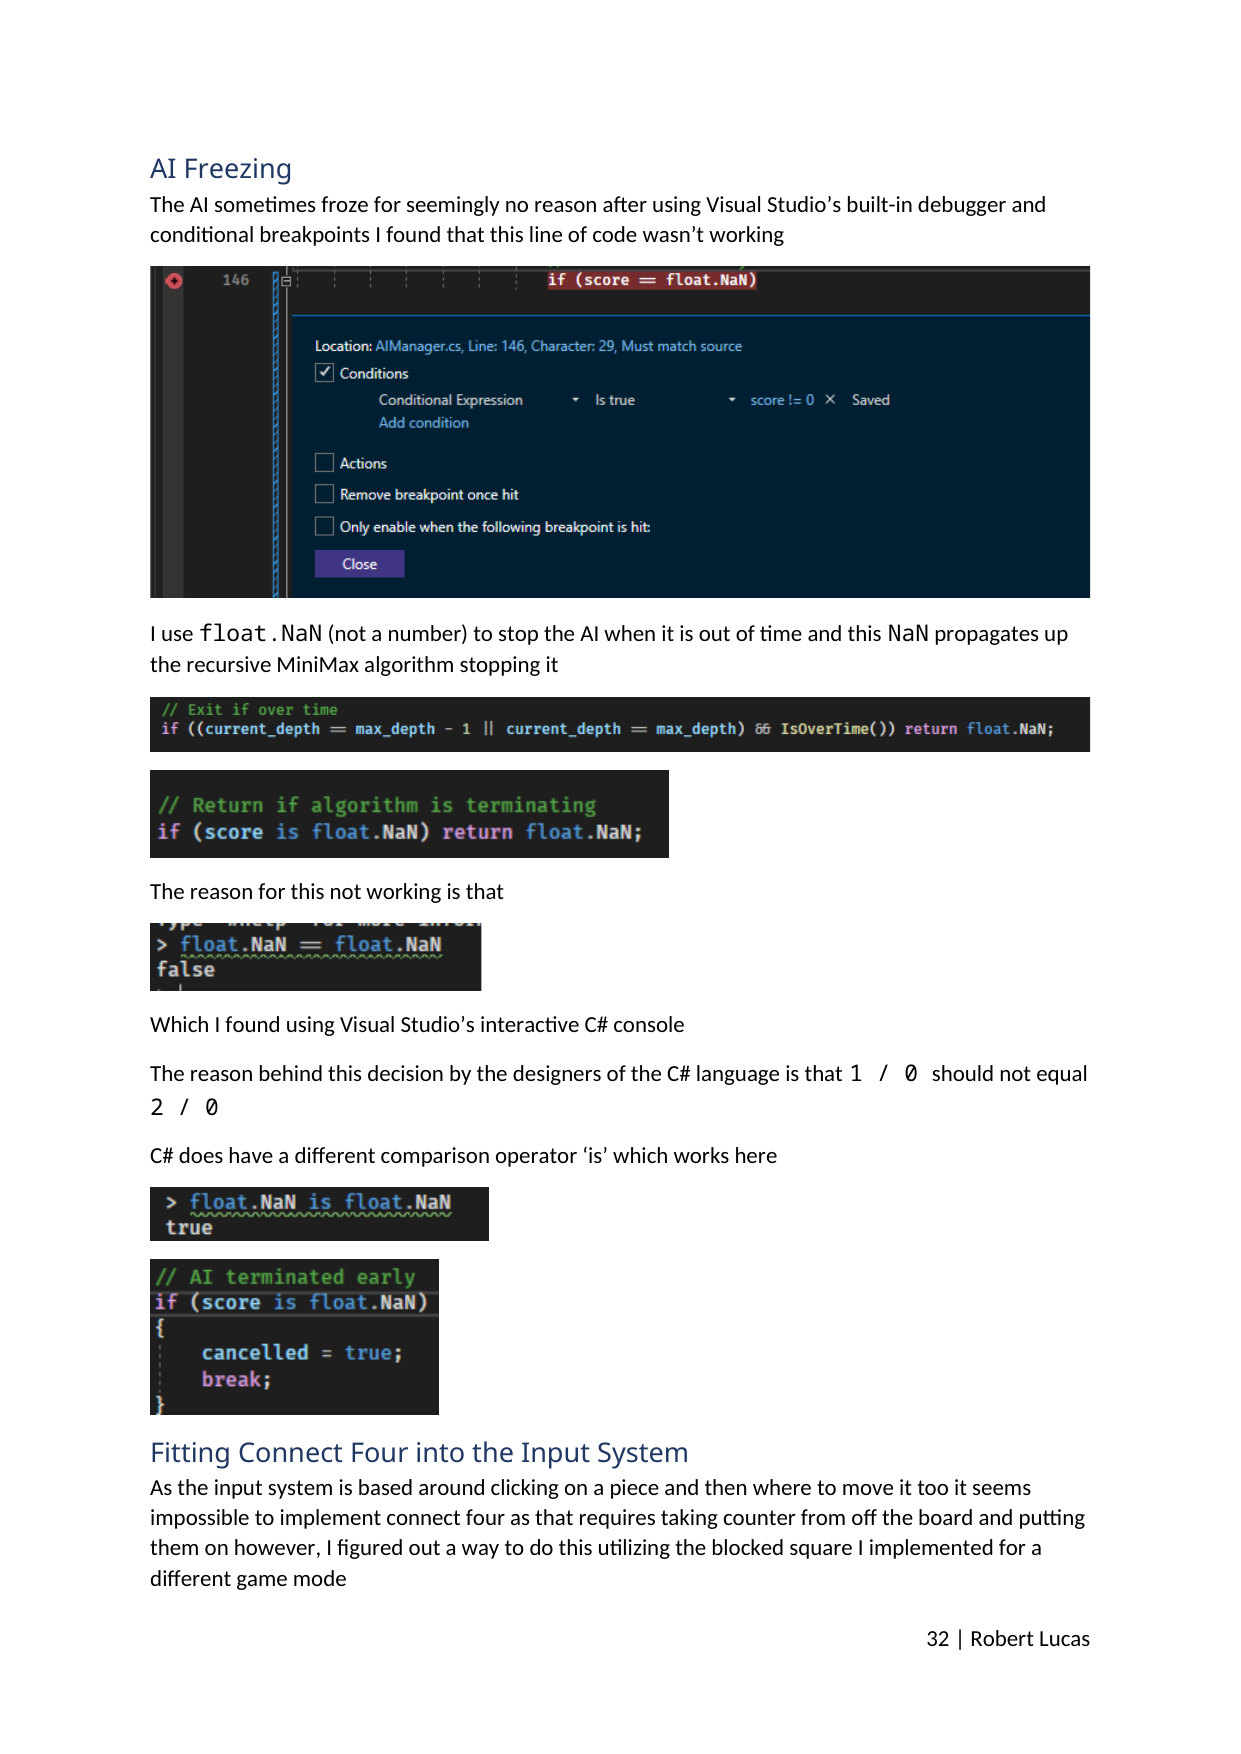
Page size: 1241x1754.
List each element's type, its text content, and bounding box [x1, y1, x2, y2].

picture [150, 1259, 439, 1415]
text Which I found using Visual Studio’s interactive C# console [150, 1010, 1090, 1038]
picture [150, 1187, 489, 1241]
text The reason for this not working is that [150, 877, 1090, 905]
subtitle Fitting Connect Four into the Input System [150, 1433, 1090, 1470]
picture [150, 697, 1091, 752]
text I use float.NaN (not a number) to stop the AI when it is out of time and this NaN propagates up the recursive MiniMax algorithm stopping it [150, 617, 1090, 678]
picture [150, 923, 482, 991]
text The AI sometimes froze for seemingly no reason after using Visual Studio’s built-in debugger and conditional breakpoints I found that this line of code wasn’t working [150, 190, 1090, 248]
subtitle AI Freezing [150, 150, 1090, 187]
picture [150, 266, 1091, 598]
picture [150, 770, 669, 858]
text The reason behind this decision by the designers of the C# language is that 1 / 0 should not equal 2 / 0 [150, 1057, 1090, 1122]
text As the input system is based around clicking on a piece and then where to move it too it seems impossible to implement connect four as that requires taking counter from off the board and putting them on however, I figured out a way to do this utilizing the blocked square I implemented for a different game mode [150, 1473, 1090, 1592]
text C# does have a different comparison operator ‘is’ which works here [150, 1141, 1090, 1169]
